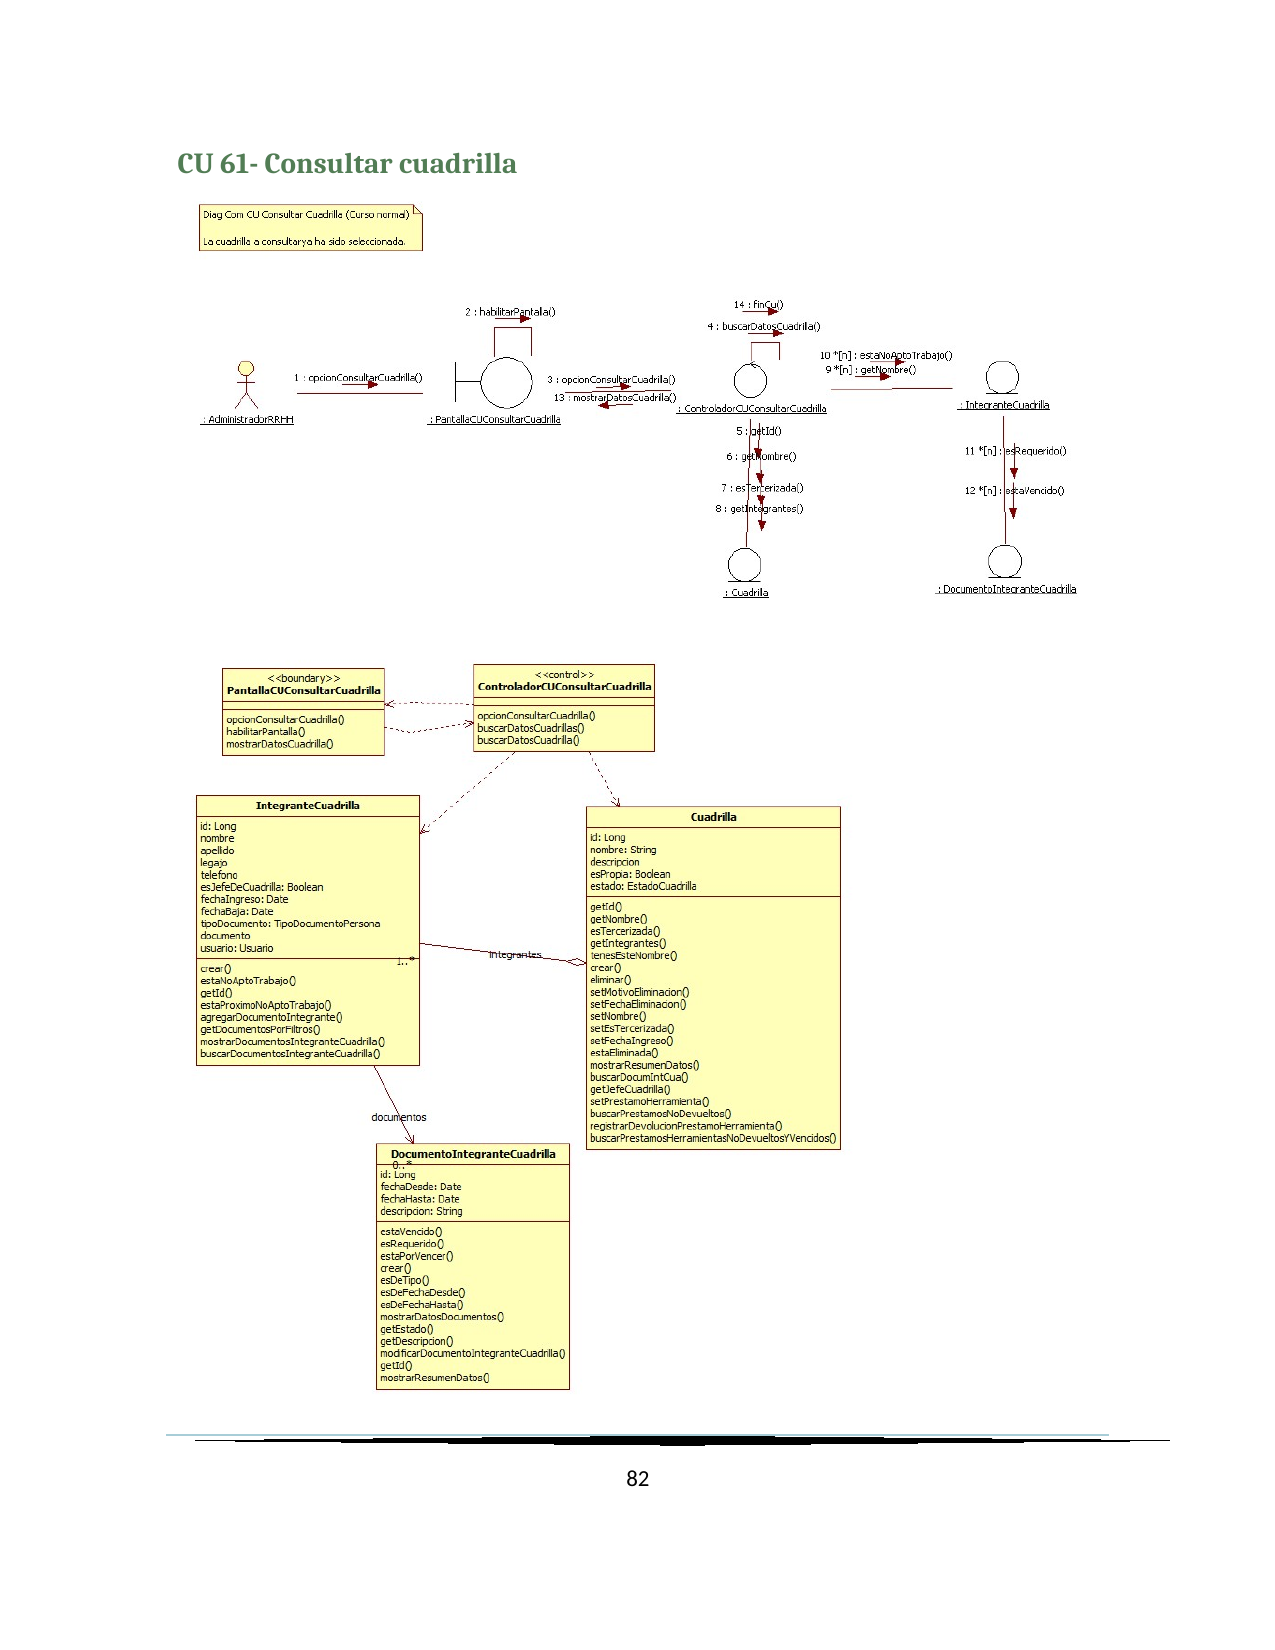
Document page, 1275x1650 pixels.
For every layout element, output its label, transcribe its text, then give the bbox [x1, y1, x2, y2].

picture [177, 186, 1098, 621]
picture [177, 645, 859, 1408]
subtitle CU 61- Consultar cuadrilla [177, 148, 1098, 181]
